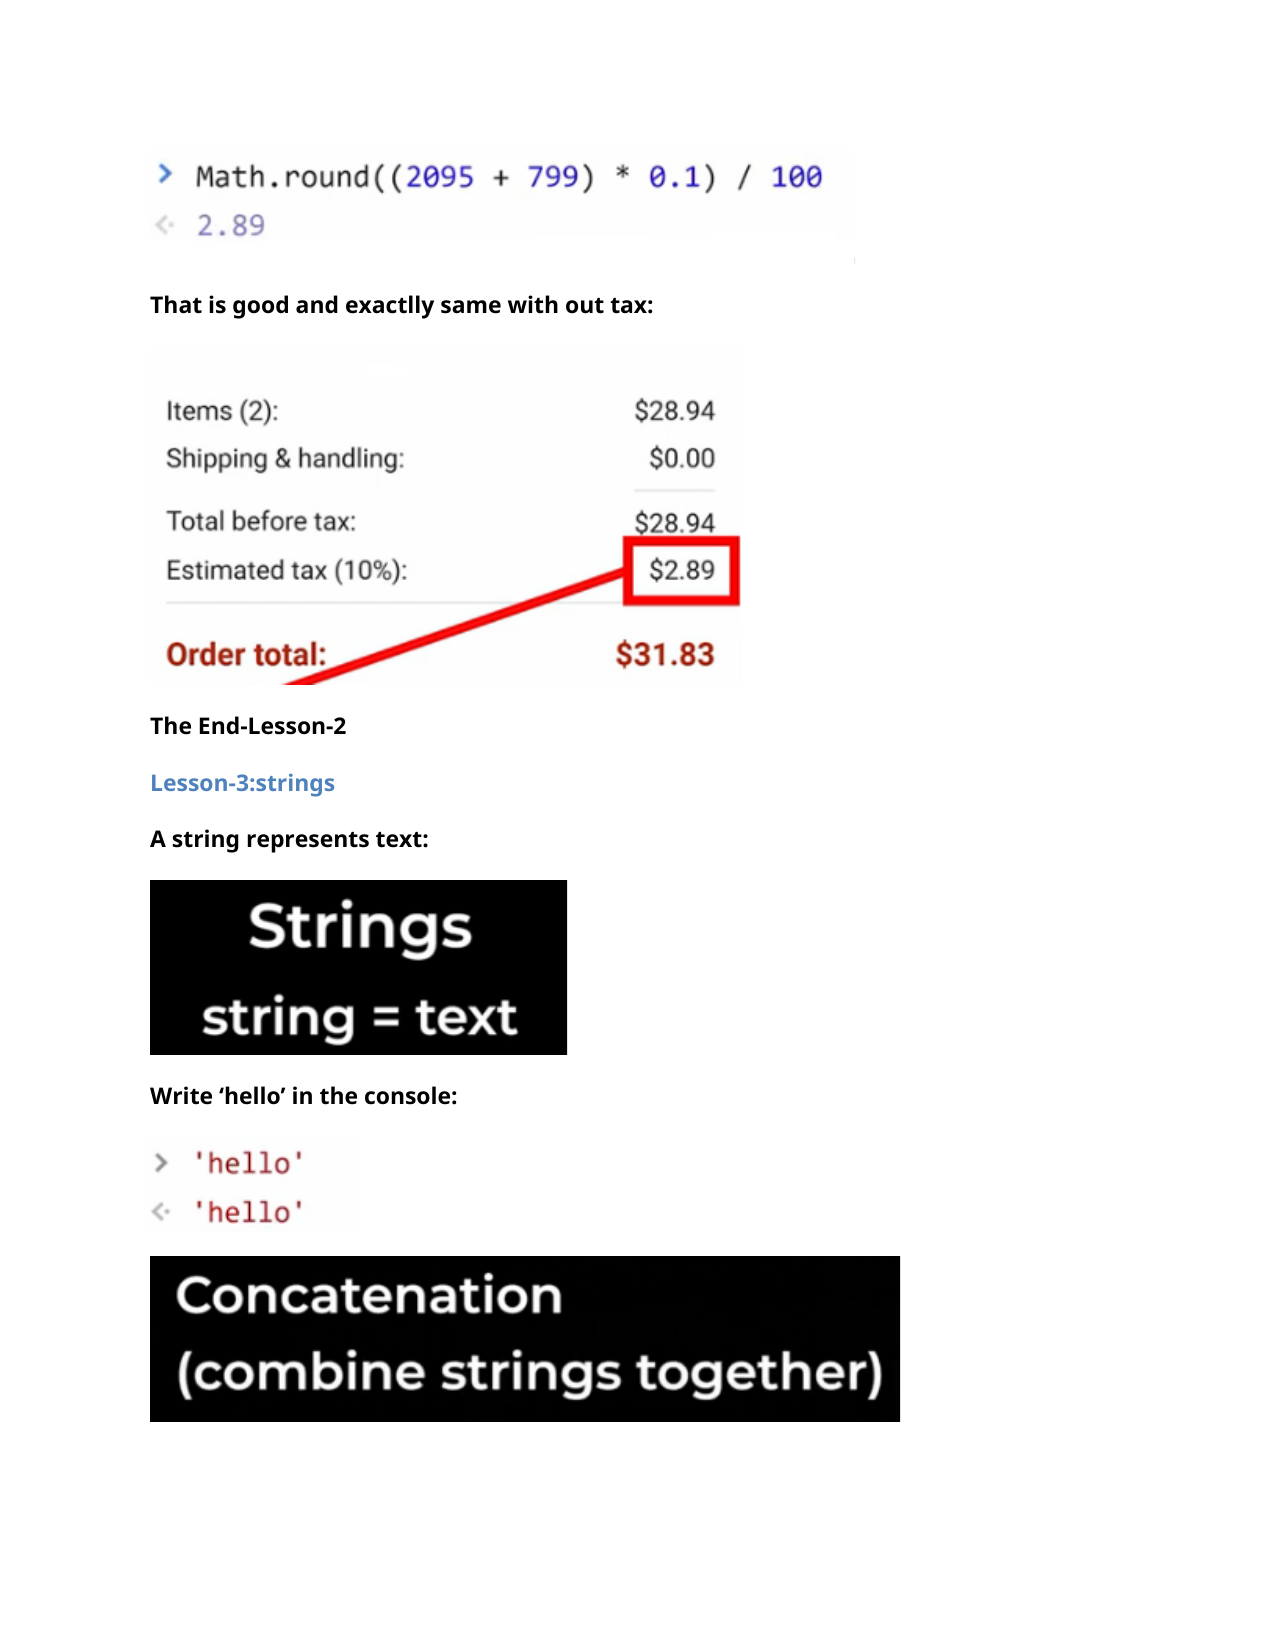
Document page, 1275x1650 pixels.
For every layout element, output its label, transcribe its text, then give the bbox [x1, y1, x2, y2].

picture [150, 880, 568, 1055]
text Lesson-3:strings [150, 766, 1125, 798]
picture [150, 345, 742, 685]
text A string represents text: [150, 823, 1125, 854]
picture [150, 1256, 901, 1422]
text That is good and exactlly same with out tax: [150, 289, 1125, 320]
picture [150, 150, 855, 264]
text Write ‘hello’ in the console: [150, 1080, 1125, 1111]
text The End-Lesson-2 [150, 710, 1125, 741]
picture [150, 1136, 359, 1232]
